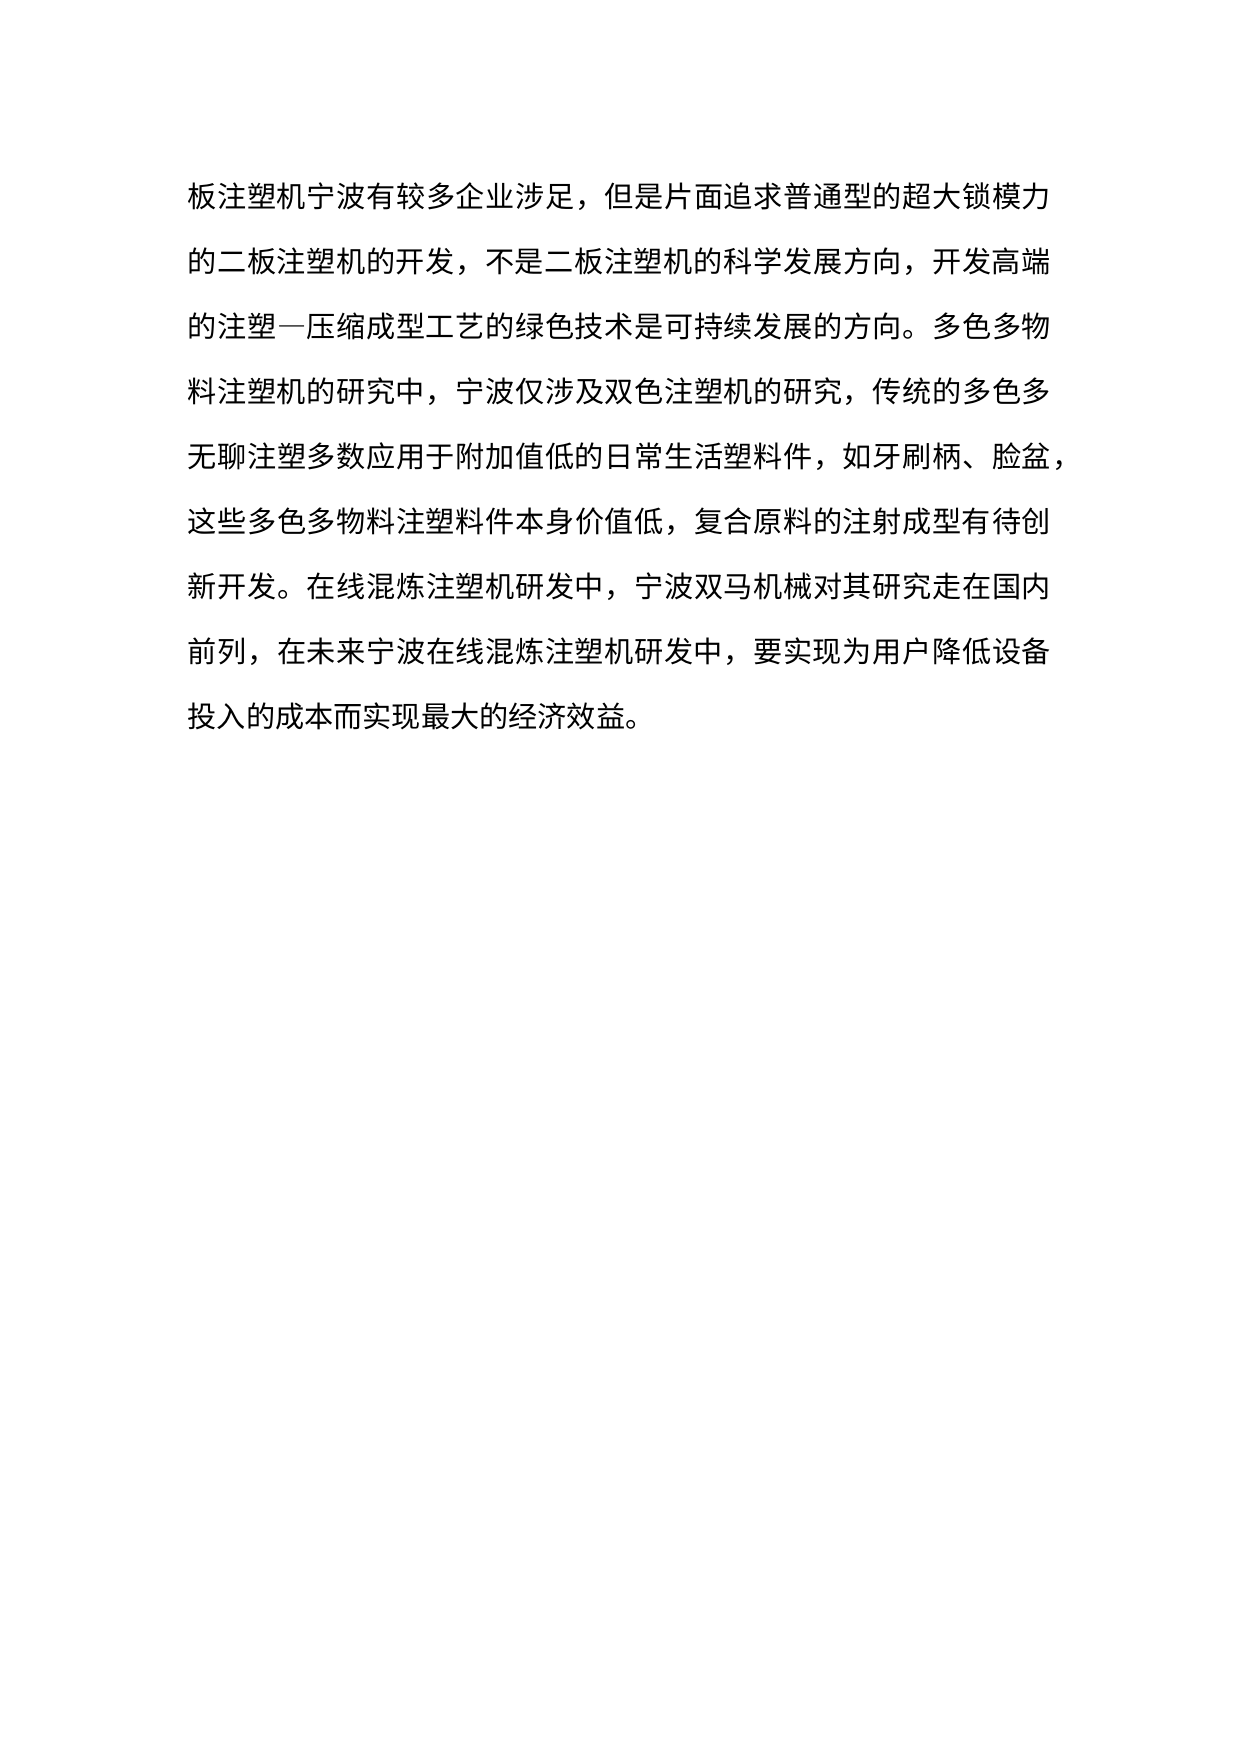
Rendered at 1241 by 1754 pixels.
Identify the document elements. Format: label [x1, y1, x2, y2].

text [187, 162, 1053, 747]
